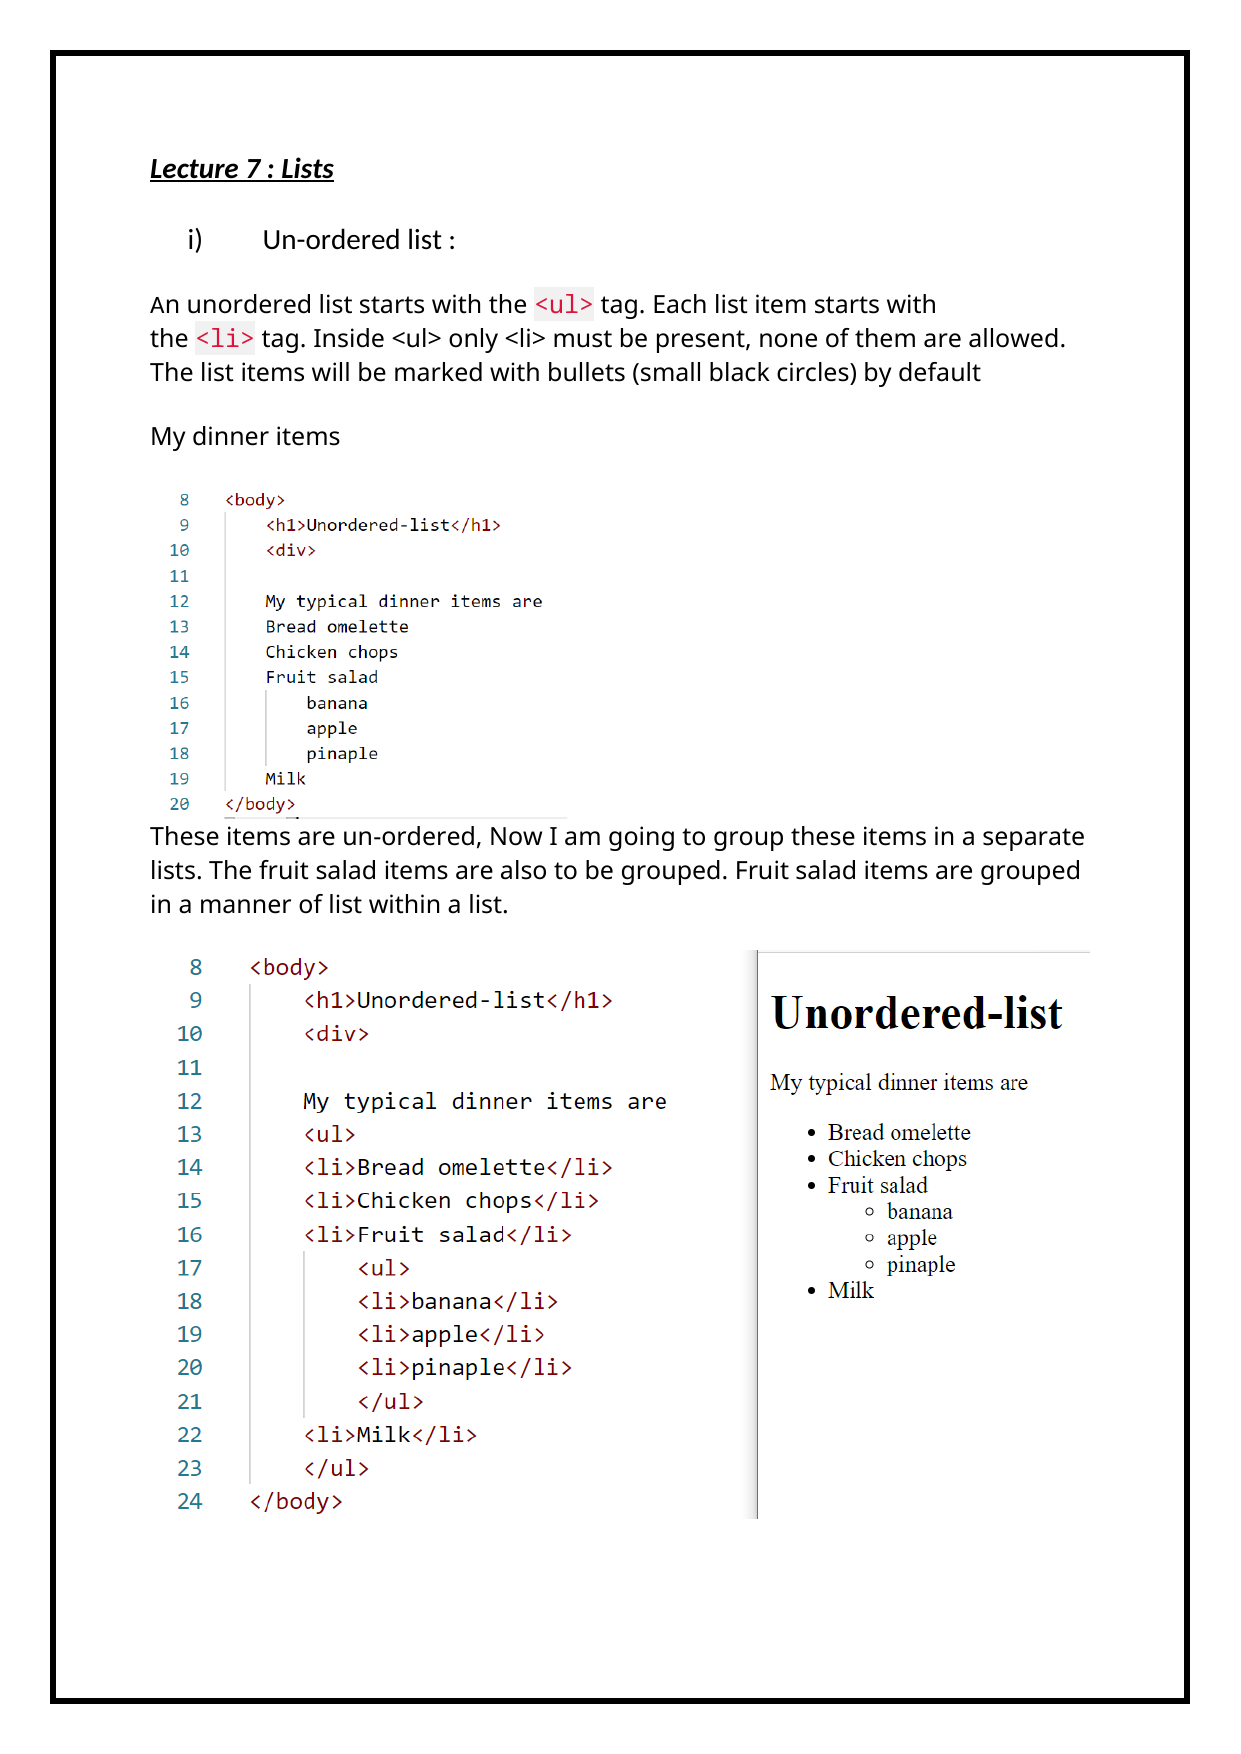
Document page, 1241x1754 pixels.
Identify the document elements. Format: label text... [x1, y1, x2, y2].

list Un-ordered list : [187, 221, 1090, 257]
picture [150, 950, 1091, 1519]
picture [150, 483, 568, 819]
text An unordered list starts with the <ul> tag. Each list item starts with the <li> tag. Inside <ul> only <li> must be present, none of them are allowed. The list items will be marked with bullets (small black circles) by default [150, 287, 1090, 389]
text My dinner items [150, 419, 1090, 453]
text Lecture 7 : Lists [150, 150, 1090, 186]
